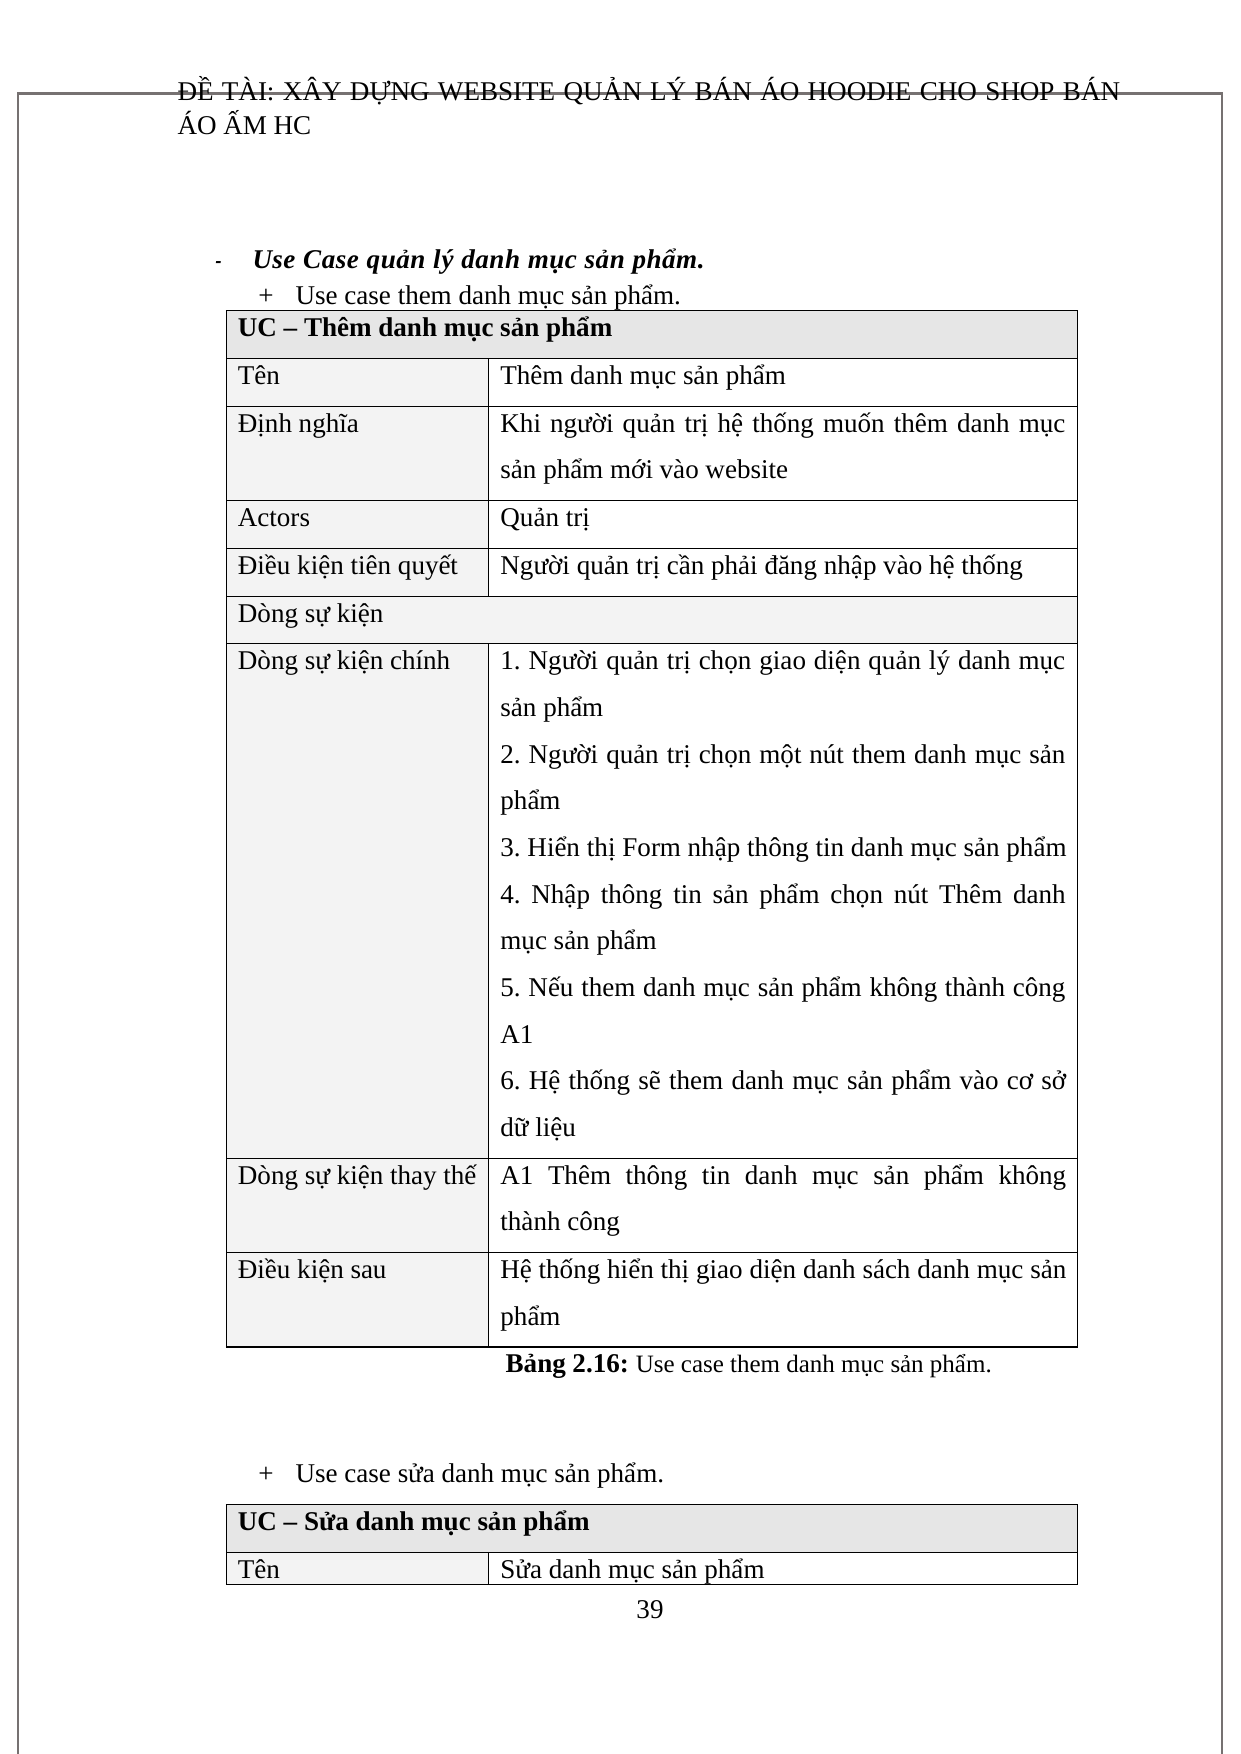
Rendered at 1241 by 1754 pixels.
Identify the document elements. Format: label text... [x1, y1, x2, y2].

table_cell Quản trị [489, 501, 1077, 548]
list Use case them danh mục sản phẩm. [258, 279, 1122, 310]
table_cell Tên [227, 359, 488, 406]
table_cell Khi người quản trị hệ thống muốn thêm danh mục sản phẩm mới vào website [489, 407, 1077, 500]
table_cell Định nghĩa [227, 407, 488, 500]
list Use case sửa danh mục sản phẩm. [258, 1457, 1122, 1489]
table_cell Tên [227, 1553, 488, 1584]
table_cell Điều kiện sau [227, 1253, 488, 1346]
table_cell Người quản trị cần phải đăng nhập vào hệ thống [489, 549, 1077, 596]
table_cell Hệ thống hiển thị giao diện danh sách danh mục sản phẩm [489, 1253, 1077, 1346]
table_cell Actors [227, 501, 488, 548]
text Use case them danh mục sản phẩm. [505, 1347, 1122, 1379]
table_cell Dòng sự kiện chính [227, 644, 488, 1158]
table_cell Dòng sự kiện [227, 597, 1077, 643]
table_cell 1. Người quản trị chọn giao diện quản lý danh mục sản phẩm 2. Người quản trị chọn một nút them danh mục sản phẩm 3. Hiển thị Form nhập thông tin danh mục sản phẩm 4. Nhập thông tin sản phẩm chọn nút Thêm danh mục sản phẩm 5. Nếu them danh mục sản phẩm không thành công A1 6. Hệ thống sẽ them danh mục sản phẩm vào cơ sở dữ liệu [489, 644, 1077, 1158]
table_cell Điều kiện tiên quyết [227, 549, 488, 596]
table_header UC – Sửa danh mục sản phẩm [227, 1505, 1077, 1552]
table_cell Dòng sự kiện thay thế [227, 1159, 488, 1252]
list Use Case quản lý danh mục sản phẩm. [215, 243, 1122, 275]
table_cell Thêm danh mục sản phẩm [489, 359, 1077, 406]
table_header UC – Thêm danh mục sản phẩm [227, 311, 1077, 358]
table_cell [489, 1553, 1077, 1584]
table_cell A1 Thêm thông tin danh mục sản phẩm không thành công [489, 1159, 1077, 1252]
